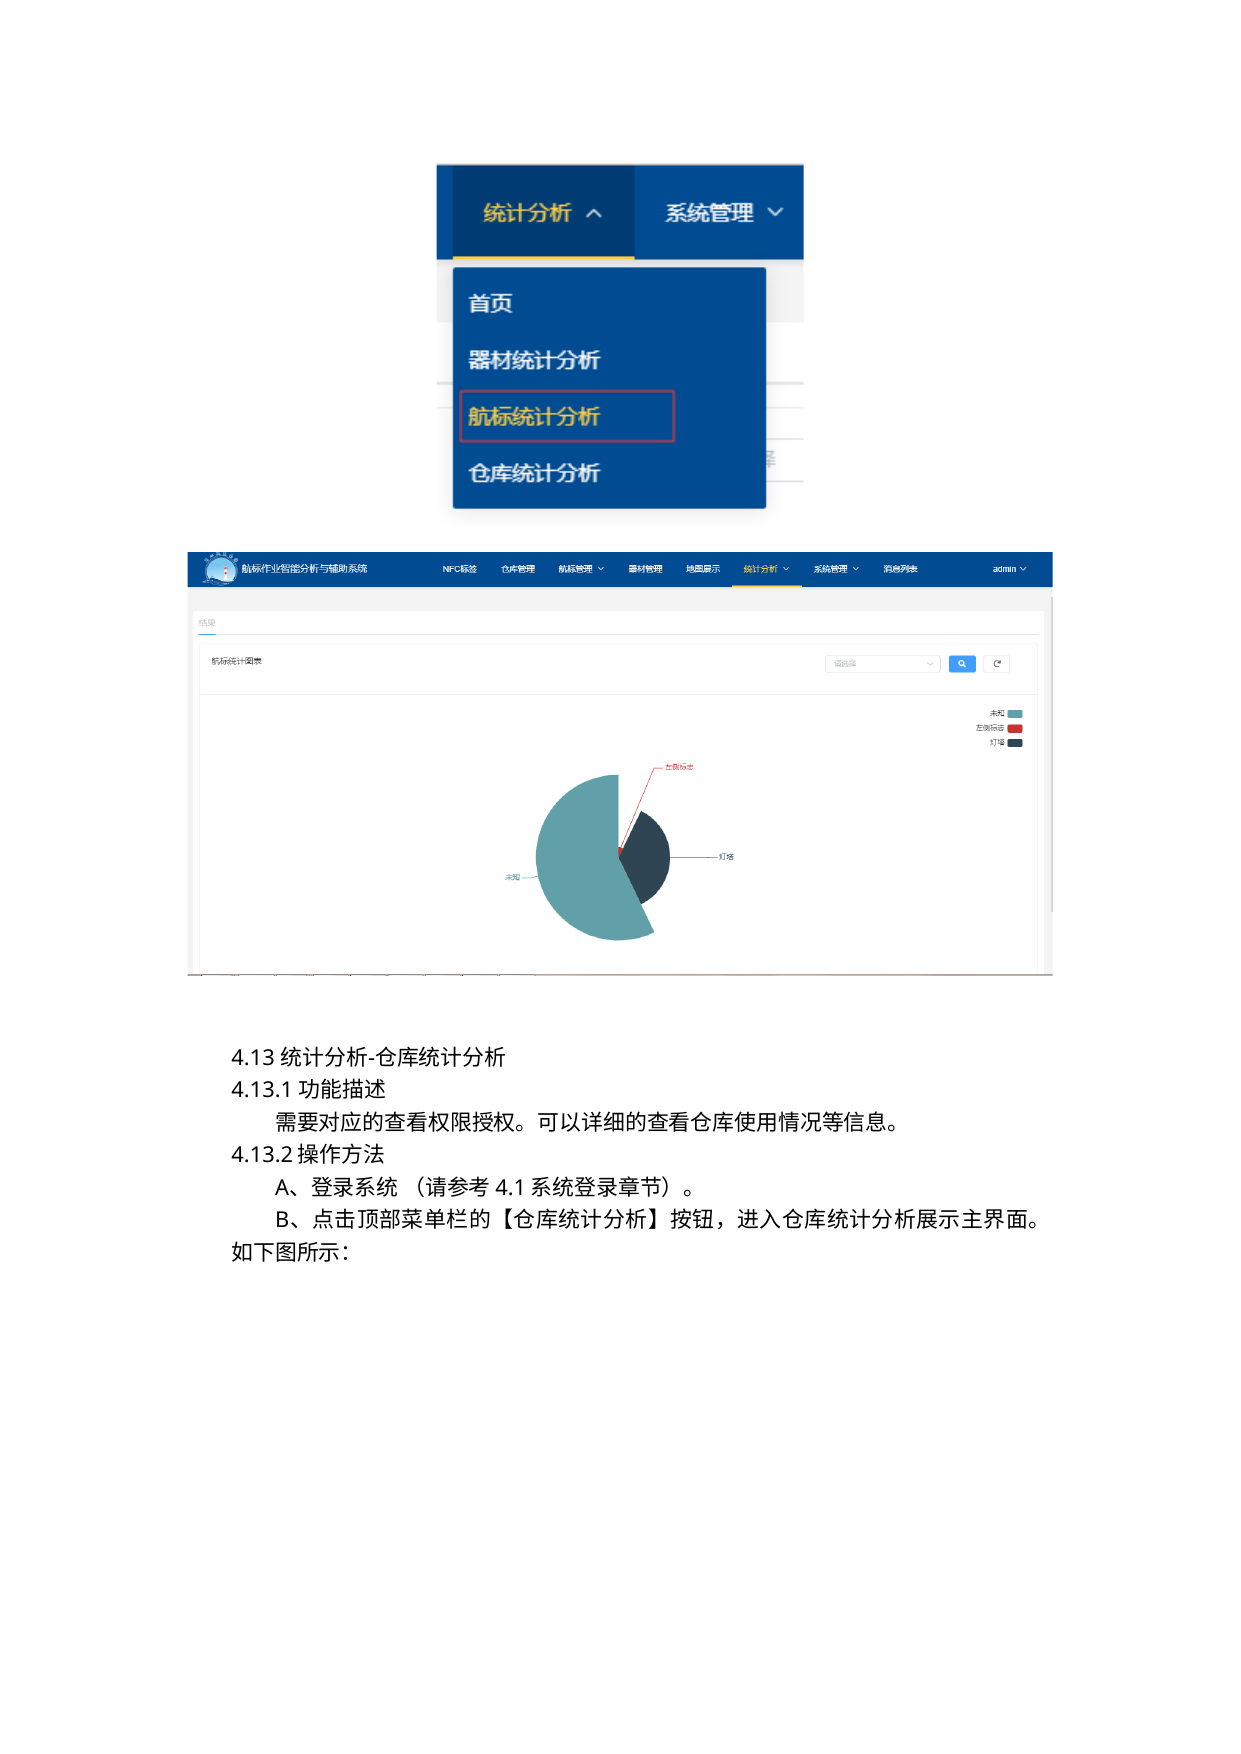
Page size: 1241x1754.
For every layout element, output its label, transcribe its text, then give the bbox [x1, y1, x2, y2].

text 4.13.2操作方法 [187, 1137, 1053, 1169]
picture [187, 552, 1053, 976]
text B、点击顶部菜单栏的【仓库统计分析】按钮，进入仓库统计分析展示主界面。如下图所示： [231, 1202, 1053, 1267]
picture [436, 162, 804, 531]
text A、登录系统 （请参考4.1系统登录章节）。 [231, 1169, 1053, 1202]
text 4.13 统计分析-仓库统计分析 [231, 1039, 1053, 1072]
text 需要对应的查看权限授权。可以详细的查看仓库使用情况等信息。 [187, 1104, 1053, 1137]
text 4.13.1 功能描述 [187, 1072, 1053, 1104]
